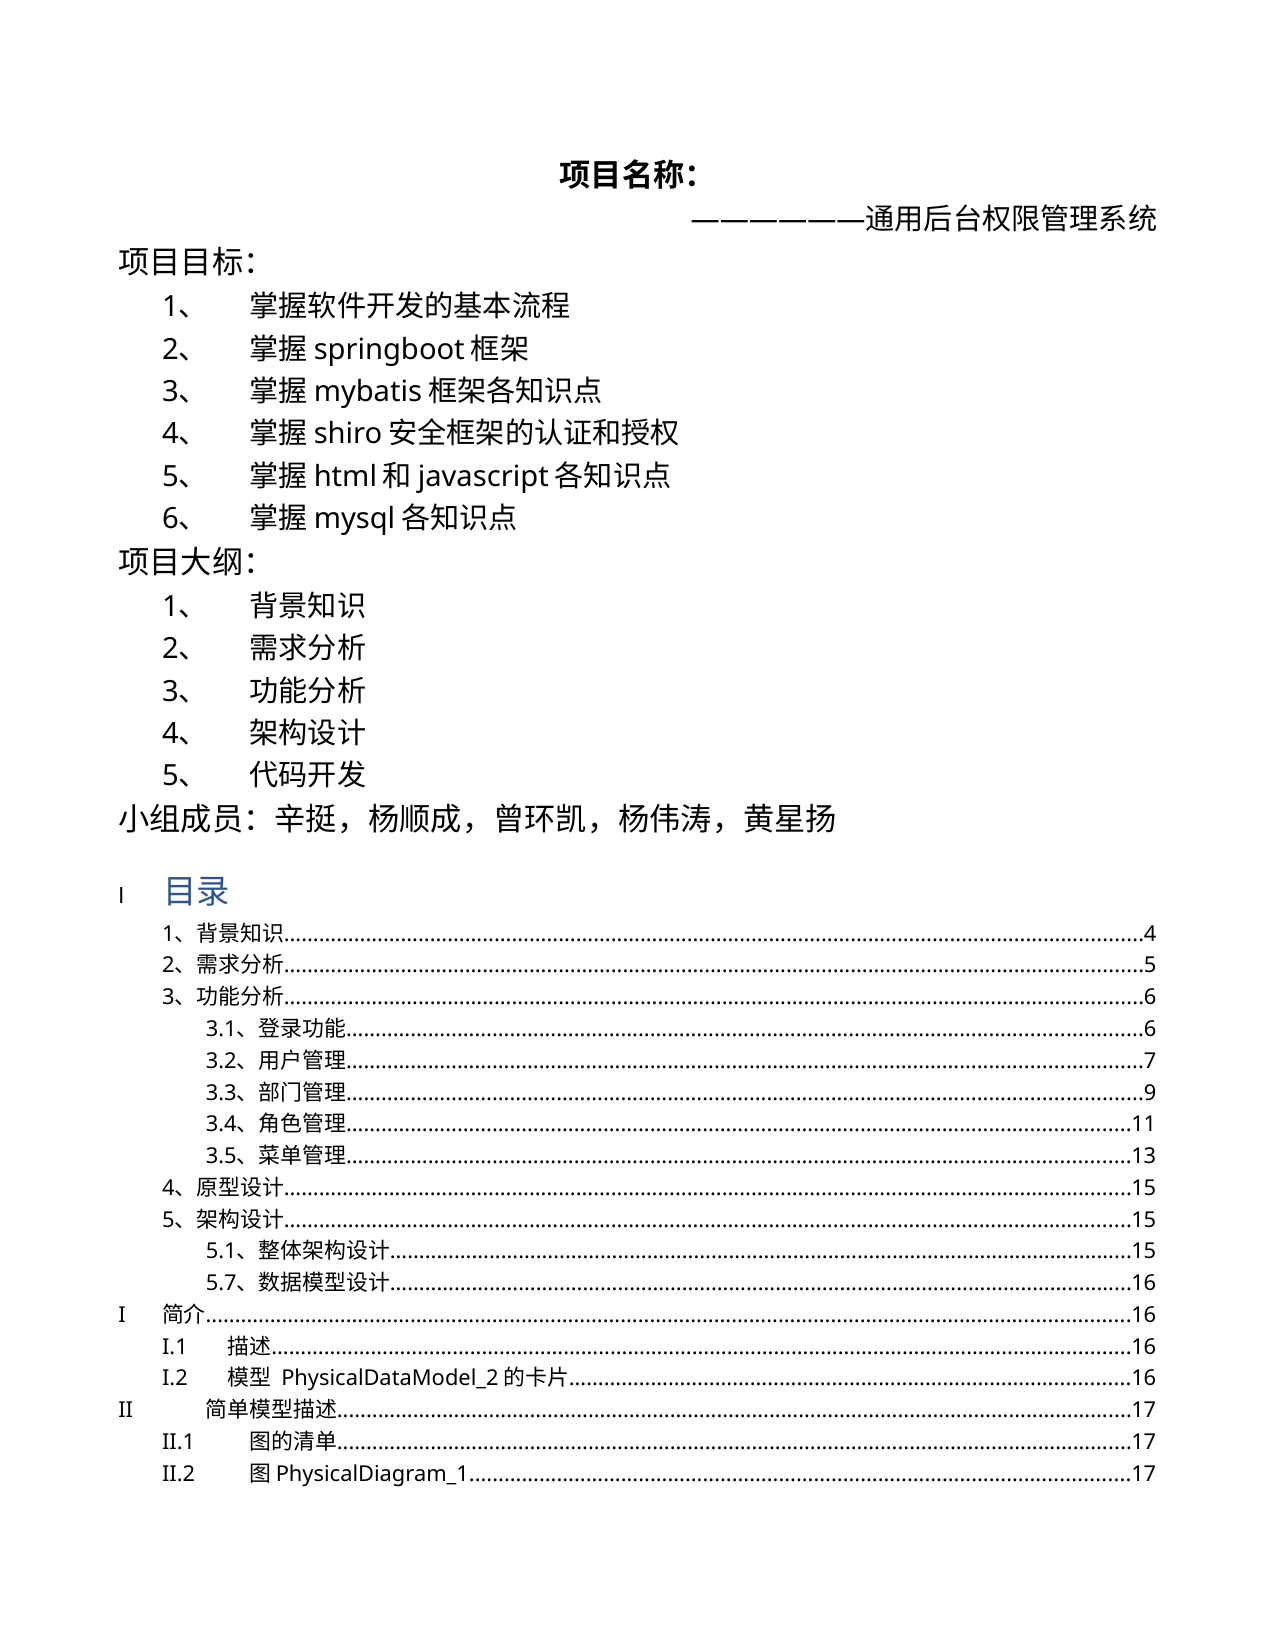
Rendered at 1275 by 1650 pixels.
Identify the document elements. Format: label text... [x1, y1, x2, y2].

text 项目目标： [118, 238, 1157, 283]
list 代码开发 [162, 752, 1157, 794]
text ——————通用后台权限管理系统 [118, 195, 1157, 238]
text 项目名称： [118, 150, 1157, 195]
list 功能分析 [162, 667, 1157, 709]
text 项目大纲： [118, 537, 1157, 582]
list 背景知识 [162, 582, 1157, 625]
list 需求分析 [162, 625, 1157, 667]
list 掌握html和javascript各知识点 [162, 452, 1157, 495]
list 掌握shiro安全框架的认证和授权 [162, 410, 1157, 452]
list 架构设计 [162, 709, 1157, 752]
list 掌握mysql各知识点 [162, 495, 1157, 537]
list 掌握mybatis框架各知识点 [162, 368, 1157, 410]
list 掌握软件开发的基本流程 [162, 283, 1157, 325]
text 小组成员：辛挺，杨顺成，曾环凯，杨伟涛，黄星扬 [118, 794, 1157, 839]
list 掌握springboot框架 [162, 325, 1157, 368]
